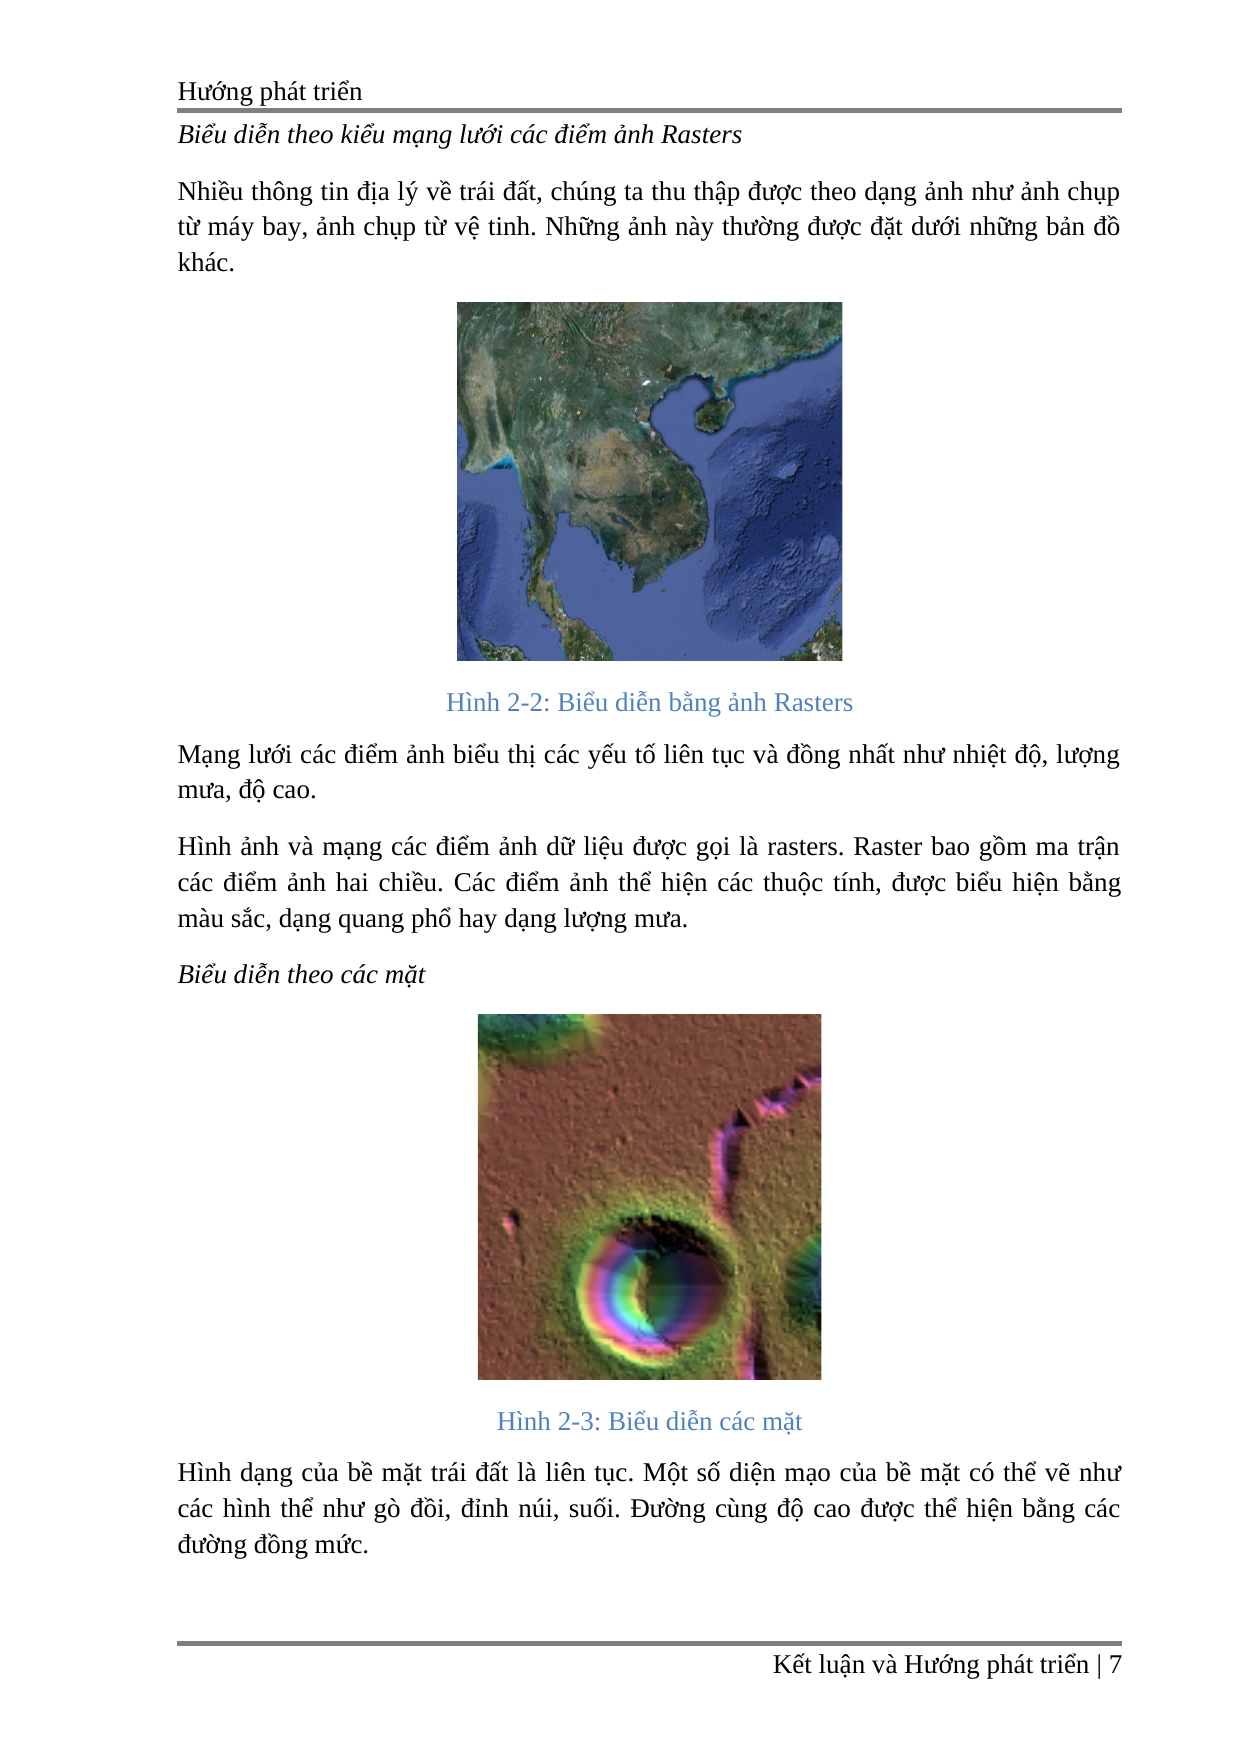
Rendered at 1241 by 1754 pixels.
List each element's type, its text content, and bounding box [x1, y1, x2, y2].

picture [477, 1014, 822, 1380]
text Nhiều thông tin địa lý về trái đất, chúng ta thu thập được theo dạng ảnh như ảnh chụp từ máy bay, ảnh chụp từ vệ tinh. Những ảnh này thường được đặt dưới những bản đồ khác. [177, 175, 1122, 277]
picture [457, 302, 843, 661]
text Mạng lưới các điểm ảnh biểu thị các yếu tố liên tục và đồng nhất như nhiệt độ, lượng mưa, độ cao. [177, 738, 1122, 805]
text Hình dạng của bề mặt trái đất là liên tục. Một số diện mạo của bề mặt có thể vẽ như các hình thể như gò đồi, đỉnh núi, suối. Đường cùng độ cao được thể hiện bằng các đường đồng mức. [177, 1457, 1122, 1559]
text Hình ảnh và mạng các điểm ảnh dữ liệu được gọi là rasters. Raster bao gồm ma trận các điểm ảnh hai chiều. Các điểm ảnh thể hiện các thuộc tính, được biểu hiện bằng màu sắc, dạng quang phổ hay dạng lượng mưa. [177, 830, 1122, 933]
text Biểu diễn theo kiểu mạng lưới các điểm ảnh Rasters [177, 118, 1122, 149]
text Biểu diễn theo các mặt [177, 958, 1122, 989]
